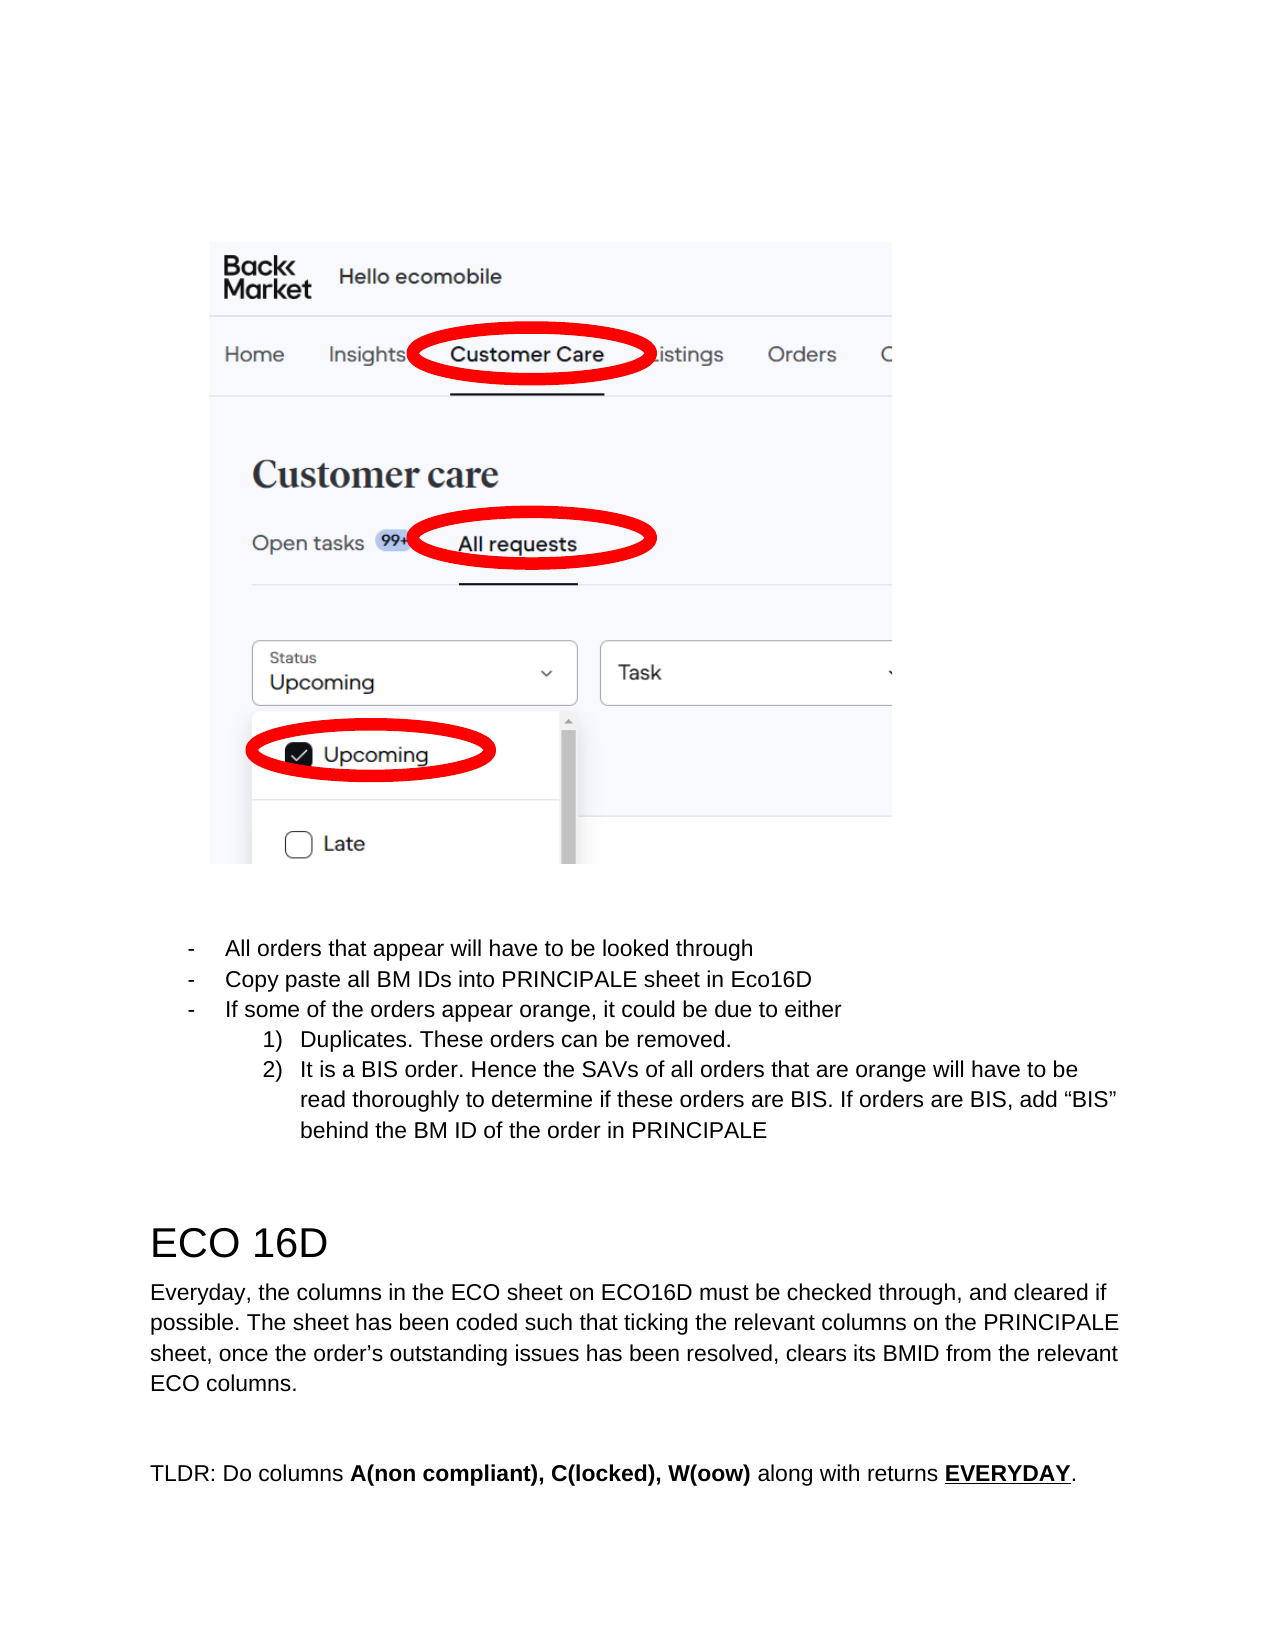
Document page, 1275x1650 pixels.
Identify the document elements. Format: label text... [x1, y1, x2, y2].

picture [209, 242, 893, 864]
list It is a BIS order. Hence the SAVs of all orders that are orange will have to be read thoroughly to determine if these orders are BIS. If orders are BIS, add “BIS” behind the BM ID of the order in PRINCIPALE [262, 1056, 1125, 1143]
text Everyday, the columns in the ECO sheet on ECO16D must be checked through, and cleared if possible. The sheet has been coded such that ticking the relevant columns on the PRINCIPALE sheet, once the order’s outstanding issues has been resolved, clears its BMID from the relevant ECO columns. [150, 1279, 1125, 1396]
list If some of the orders appear orange, it could be due to either [187, 996, 1125, 1022]
subtitle ECO 16D [150, 1219, 1125, 1267]
list All orders that appear will have to be looked through [187, 935, 1125, 962]
text TLDR: Do columns A(non compliant), C(locked), W(oow) along with returns EVERYDAY. [150, 1460, 1125, 1487]
list Duplicates. These orders can be removed. [262, 1026, 1125, 1052]
list Copy paste all BM IDs into PRINCIPALE sheet in Eco16D [187, 966, 1125, 992]
